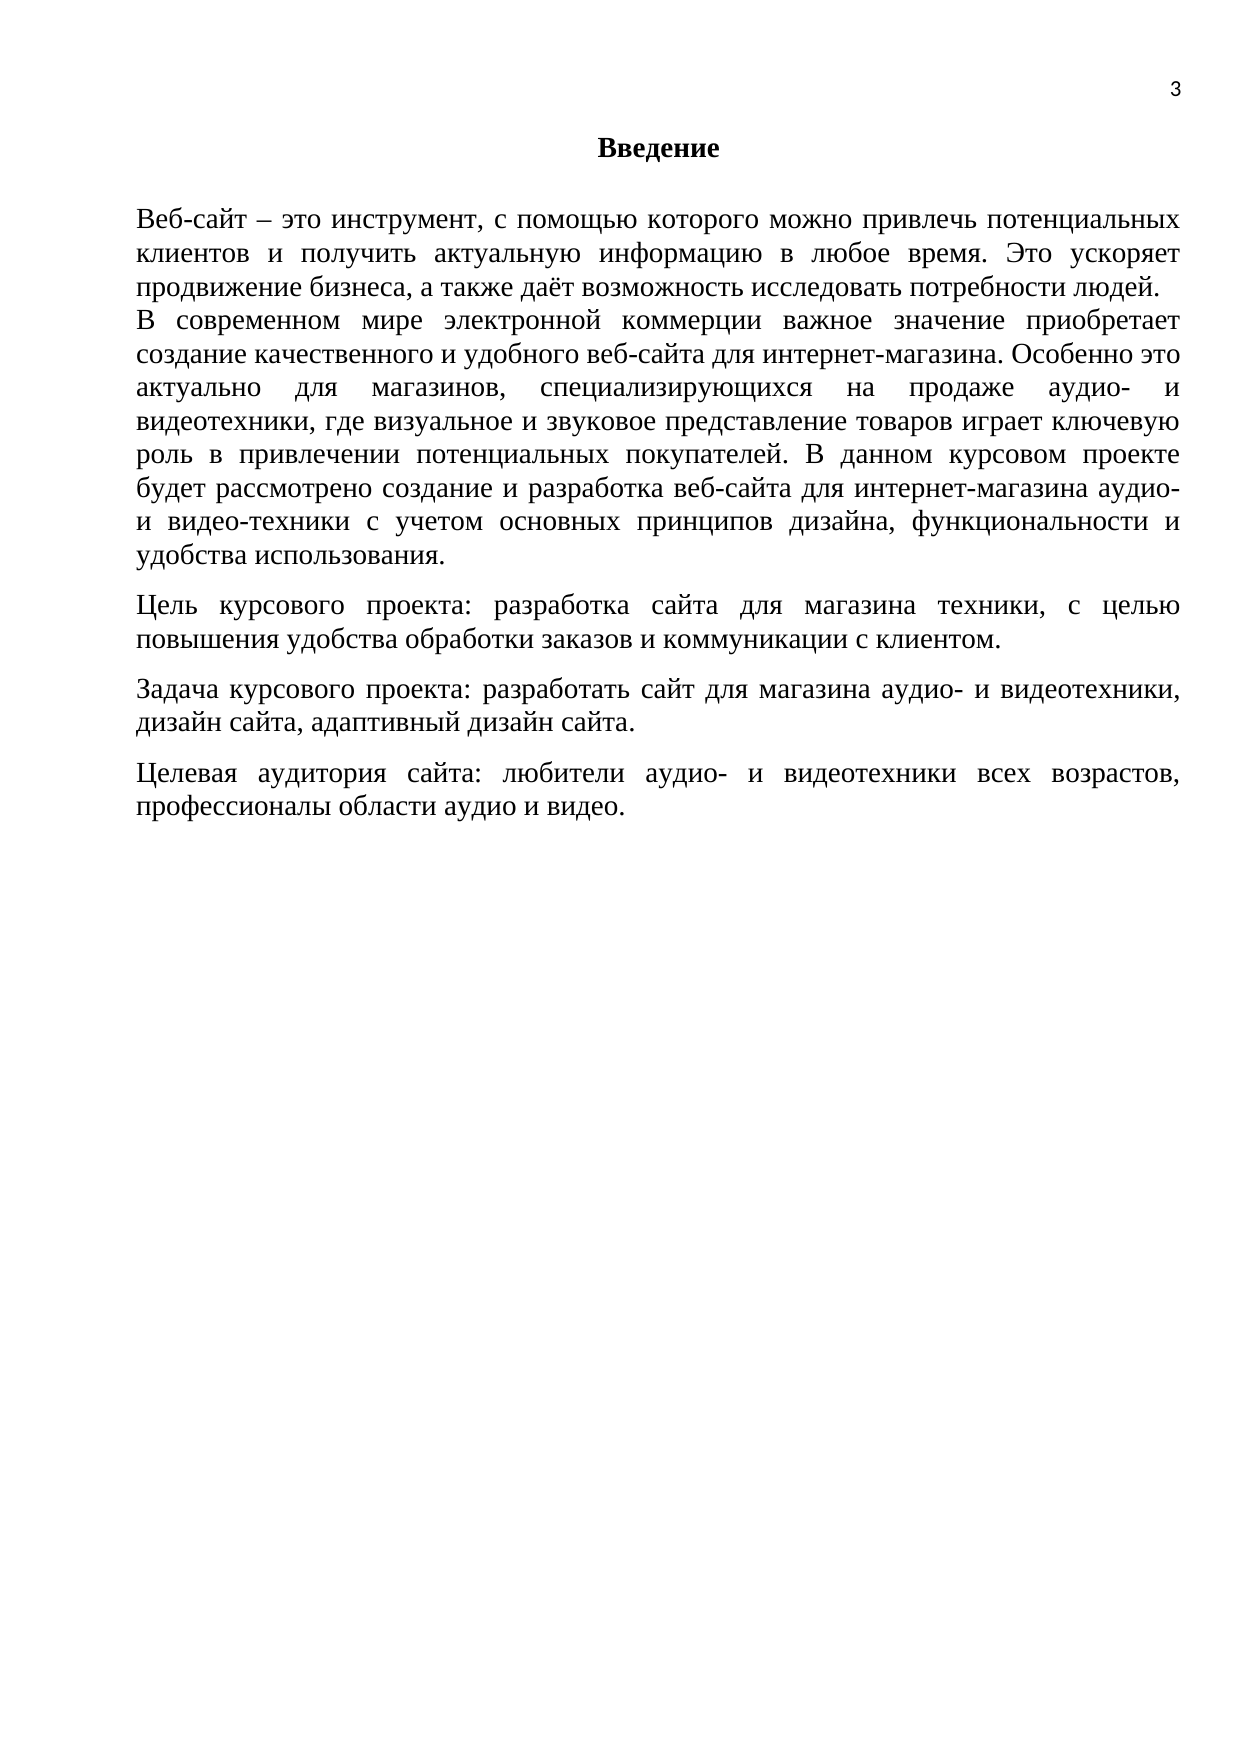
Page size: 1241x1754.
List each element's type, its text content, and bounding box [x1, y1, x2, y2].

text Веб-сайт – это инструмент, с помощью которого можно привлечь потенциальных клиентов и получить актуальную информацию в любое время. Это ускоряет продвижение бизнеса, а также даёт возможность исследовать потребности людей. [136, 202, 1181, 302]
subtitle Введение [136, 131, 1181, 164]
text Целевая аудитория сайта: любители аудио- и видеотехники всех возрастов, профессионалы области аудио и видео. [136, 755, 1181, 822]
text Задача курсового проекта: разработать сайт для магазина аудио- и видеотехники, дизайн сайта, адаптивный дизайн сайта. [136, 671, 1181, 738]
text Цель курсового проекта: разработка сайта для магазина техники, с целью повышения удобства обработки заказов и коммуникации с клиентом. [136, 587, 1181, 654]
text В современном мире электронной коммерции важное значение приобретает создание качественного и удобного веб-сайта для интернет-магазина. Особенно это актуально для магазинов, специализирующихся на продаже аудио- и видеотехники, где визуальное и звуковое представление товаров играет ключевую роль в привлечении потенциальных покупателей. В данном курсовом проекте будет рассмотрено создание и разработка веб-сайта для интернет-магазина аудио- и видео-техники с учетом основных принципов дизайна, функциональности и удобства использования. [136, 302, 1181, 571]
